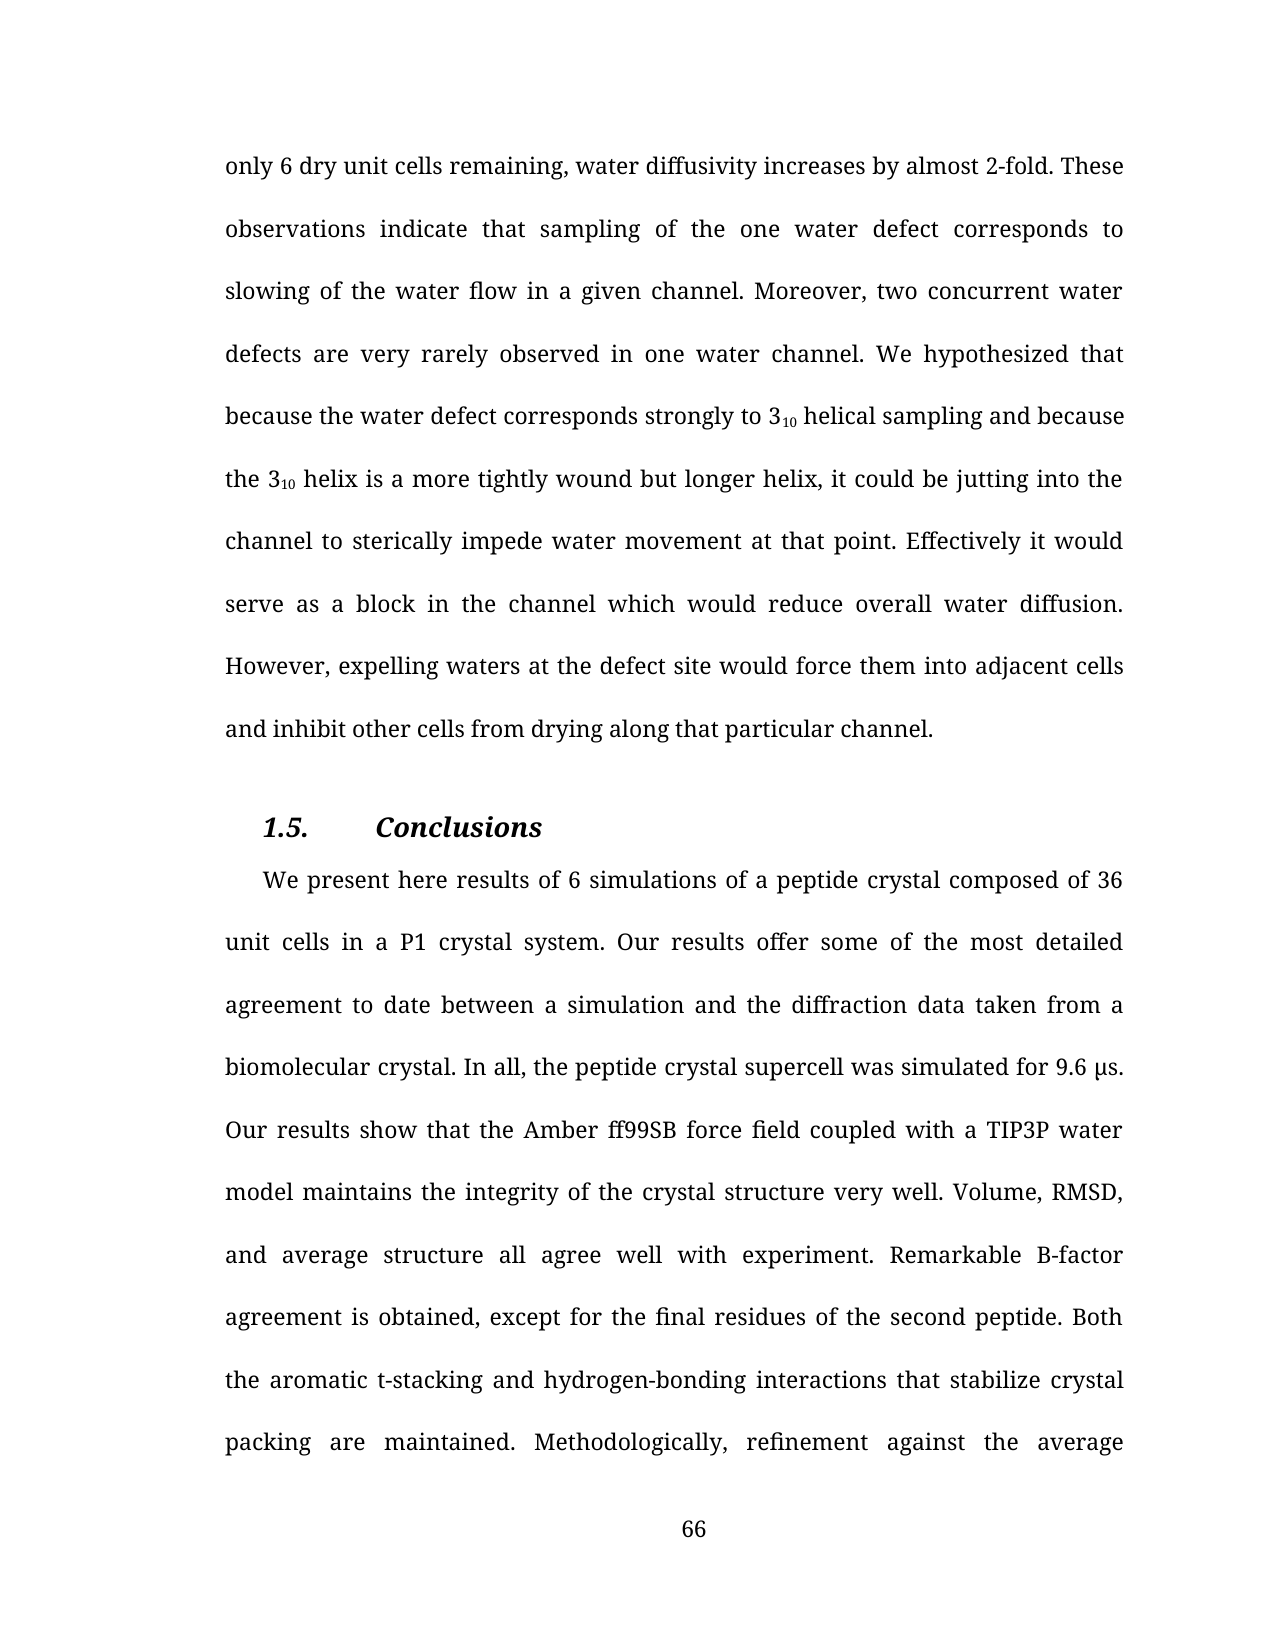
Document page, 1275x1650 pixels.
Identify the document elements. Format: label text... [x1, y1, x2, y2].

subtitle Conclusions [225, 808, 1125, 845]
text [225, 150, 1125, 744]
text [225, 864, 1125, 1457]
